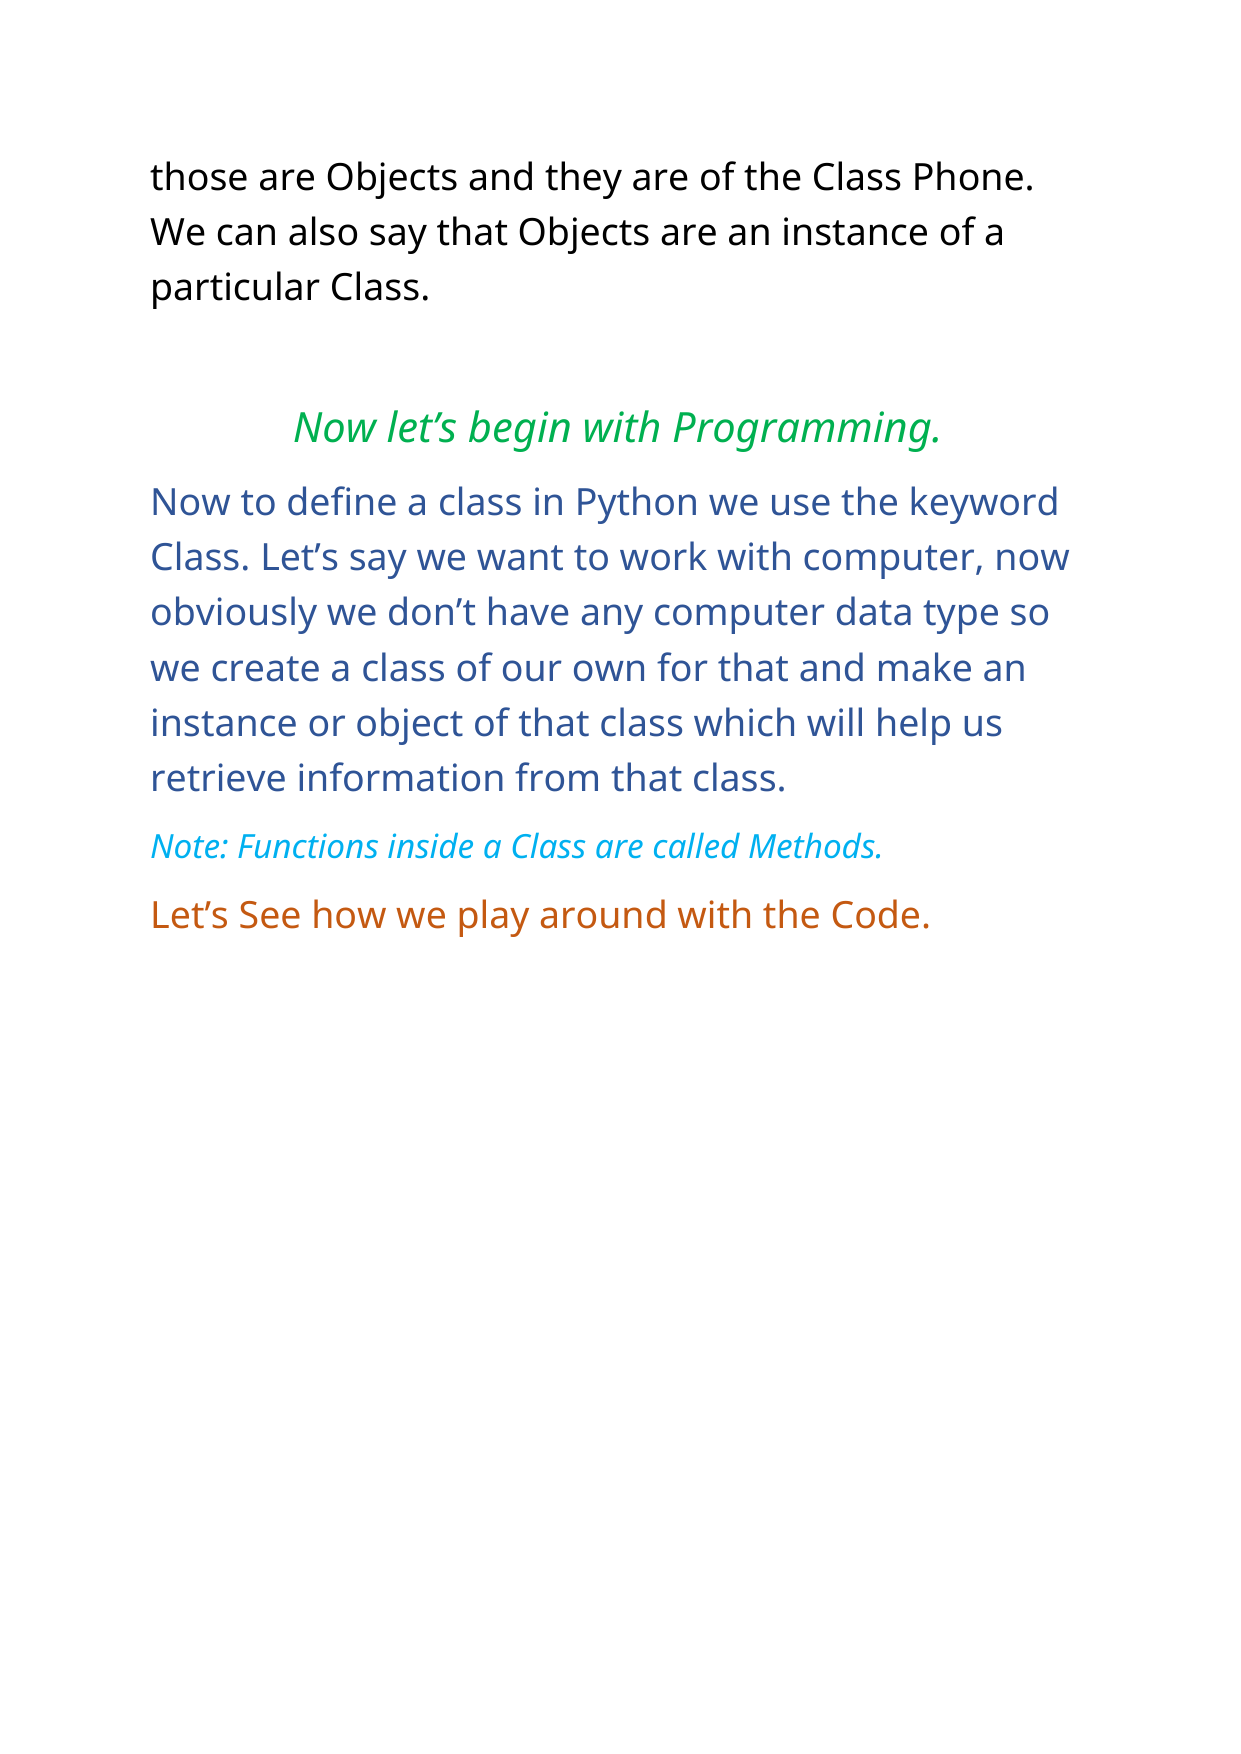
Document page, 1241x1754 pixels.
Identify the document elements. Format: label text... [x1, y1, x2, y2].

text Now let’s begin with Programming. [150, 398, 1090, 454]
text Let’s See how we play around with the Code. [150, 888, 1090, 939]
text Note: Functions inside a Class are called Methods. [150, 823, 1090, 868]
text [150, 150, 1090, 311]
text Now to define a class in Python we use the keyword Class. Let’s say we want to work with computer, now obviously we don’t have any computer data type so we create a class of our own for that and make an instance or object of that class which will help us retrieve information from that class. [150, 476, 1090, 802]
